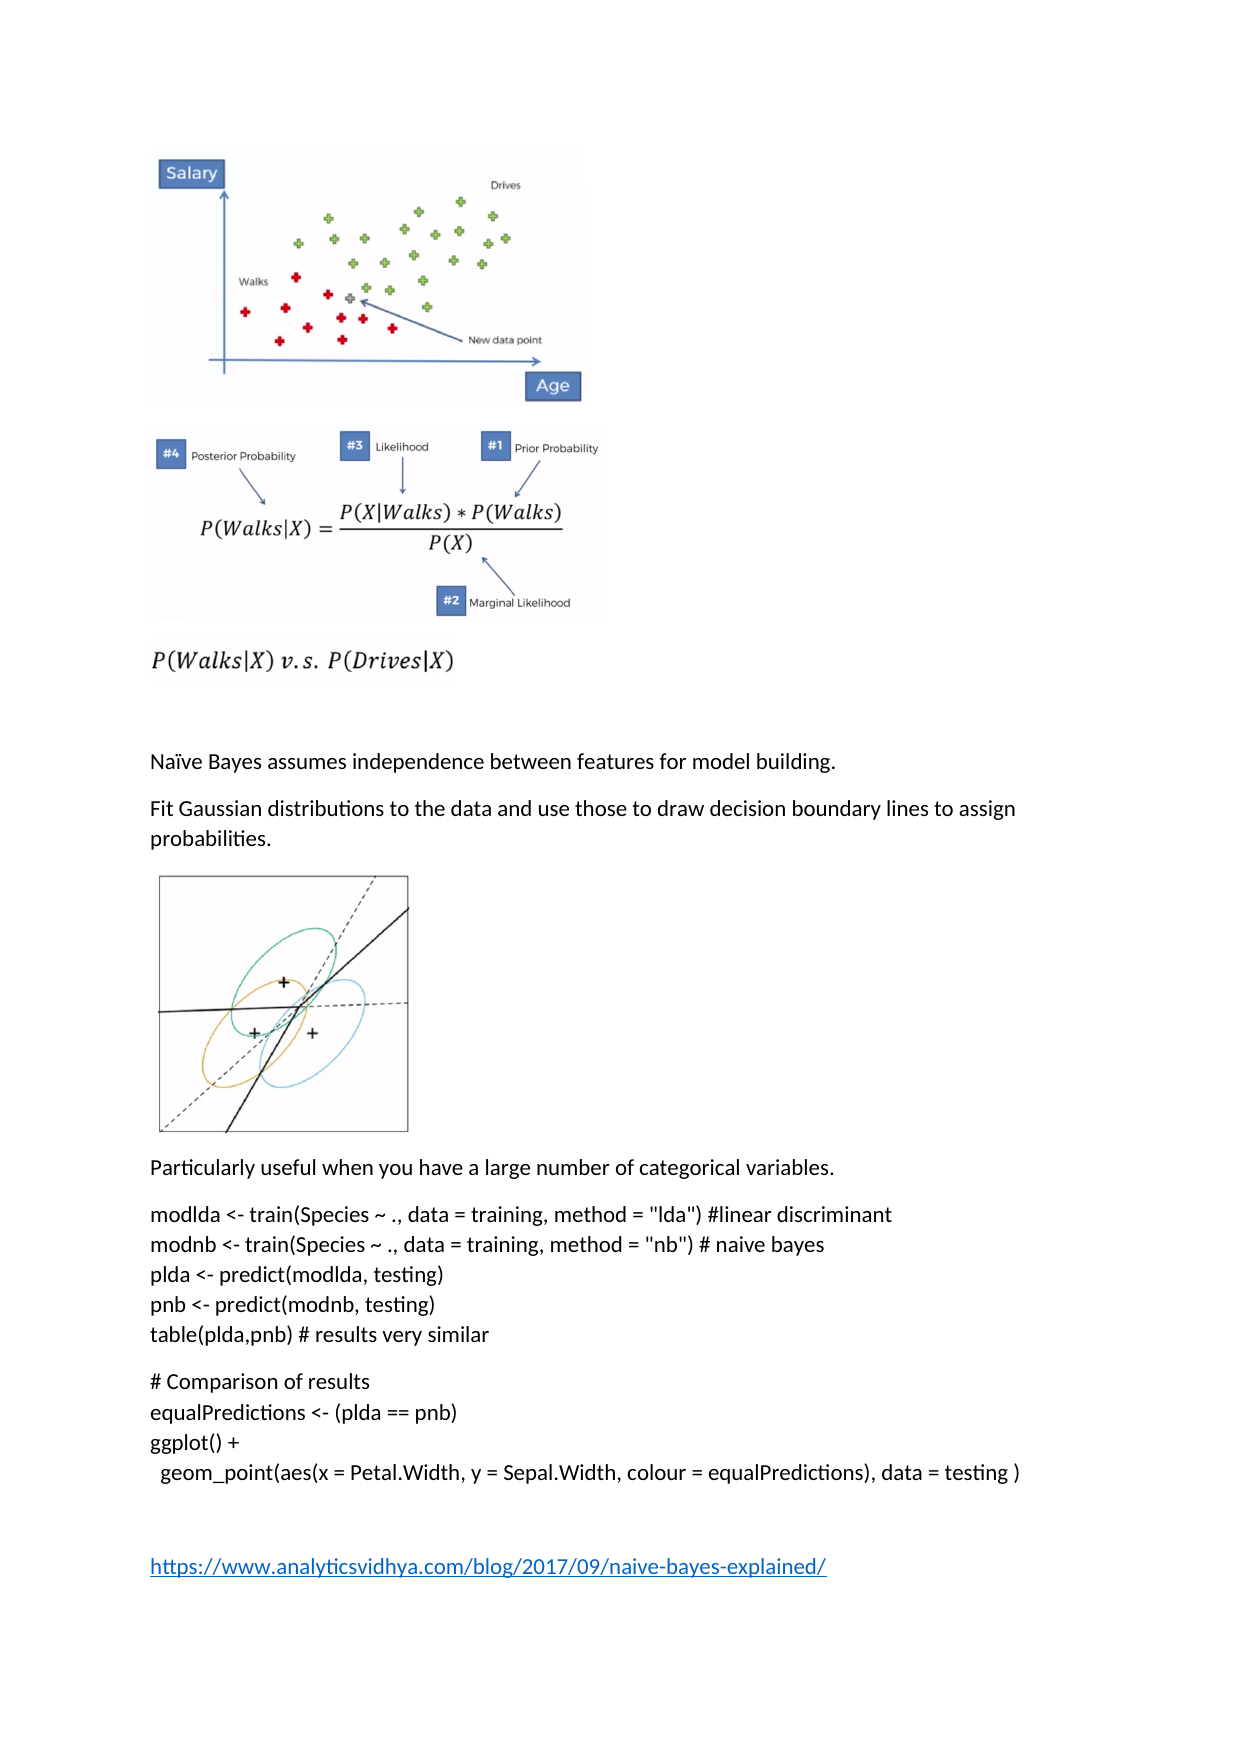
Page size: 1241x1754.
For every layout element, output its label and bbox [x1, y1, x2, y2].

picture [150, 426, 602, 620]
picture [155, 871, 411, 1134]
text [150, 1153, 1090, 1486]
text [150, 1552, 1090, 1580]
picture [150, 150, 586, 408]
picture [150, 638, 455, 682]
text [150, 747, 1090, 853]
